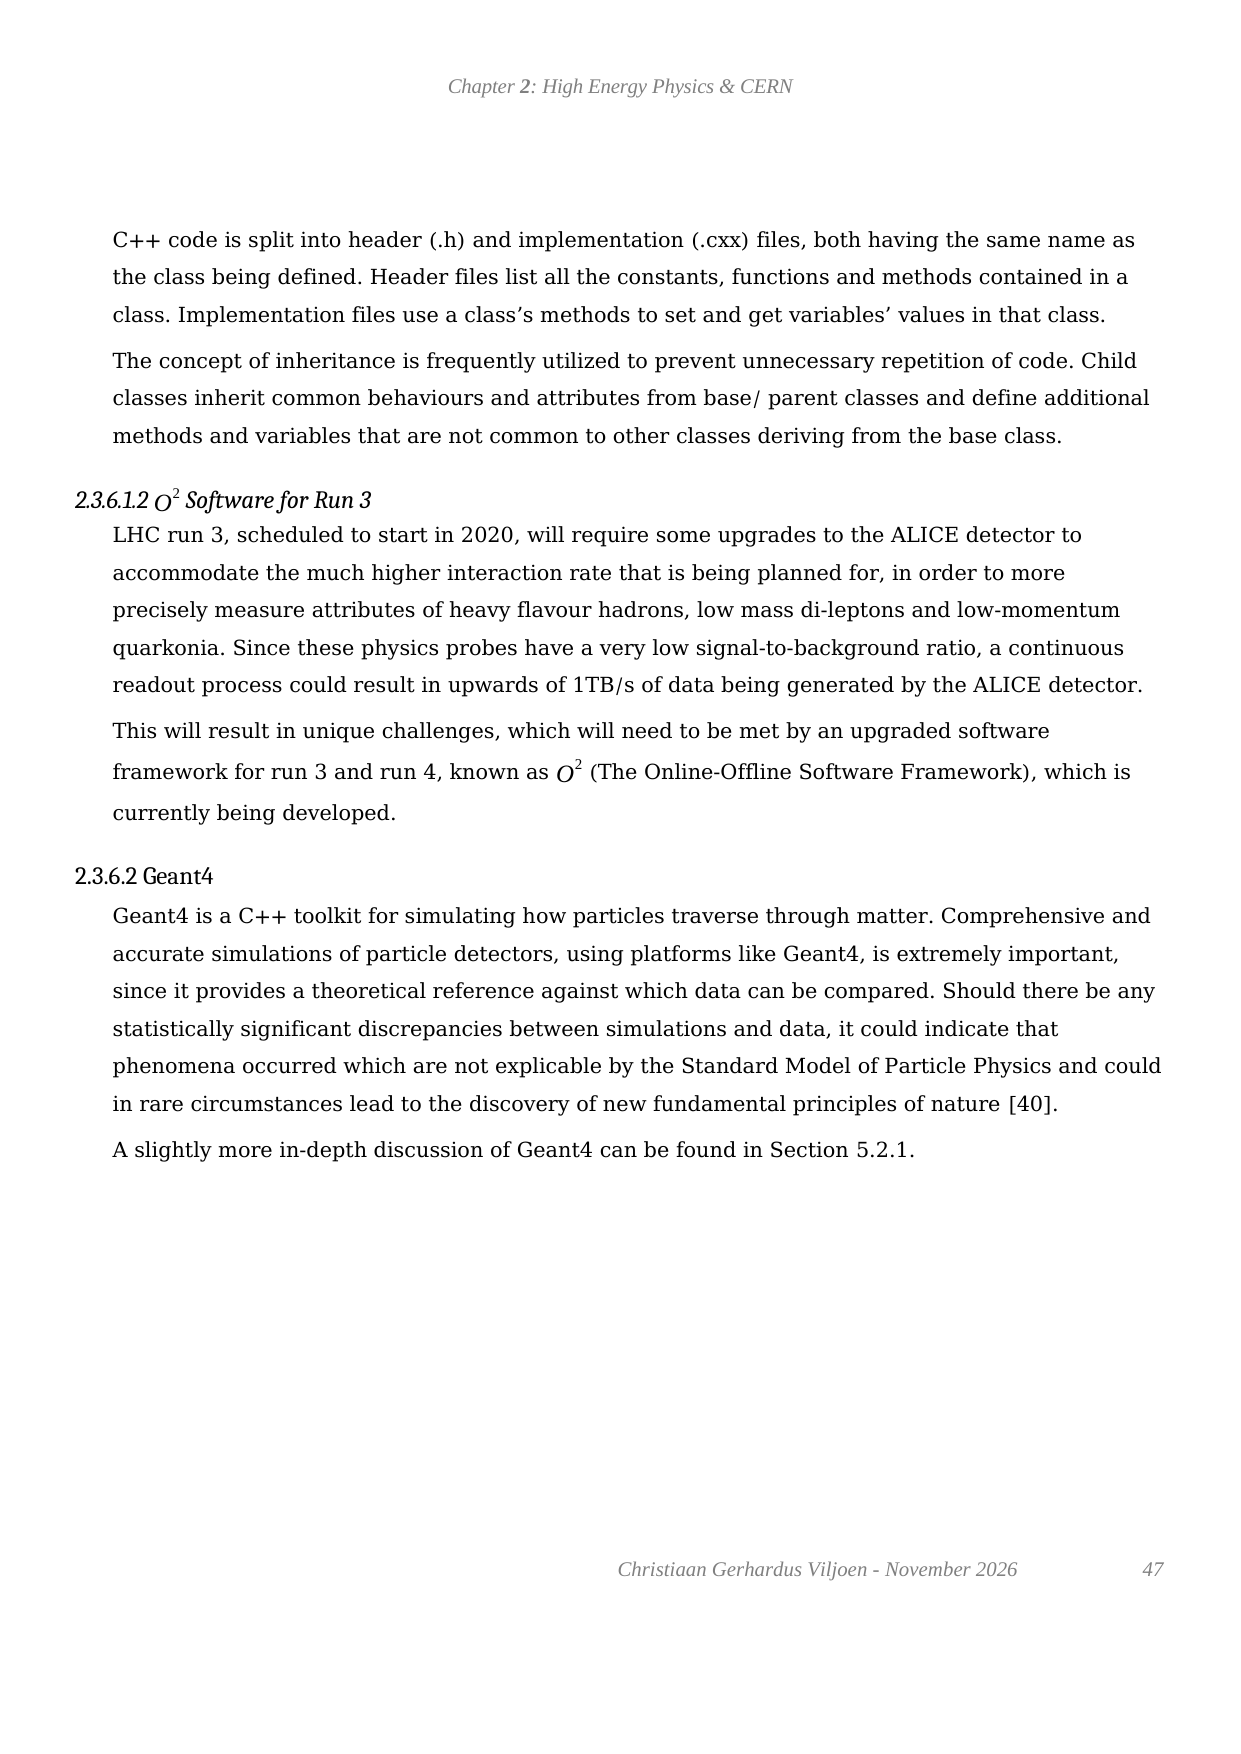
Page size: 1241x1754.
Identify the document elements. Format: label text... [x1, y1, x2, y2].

text LHC run 3, scheduled to start in 2020, will require some upgrades to the ALICE detector to accommodate the much higher interaction rate that is being planned for, in order to more precisely measure attributes of heavy flavour hadrons, low mass di-leptons and low-momentum quarkonia. Since these physics probes have a very low signal-to-background ratio, a continuous readout process could result in upwards of 1TB/s of data being generated by the ALICE detector. [112, 522, 1165, 697]
text This will result in unique challenges, which will need to be met by an upgraded software framework for run 3 and run 4, known as (The Online-Offline Software Framework), which is currently being developed. [112, 718, 1165, 824]
subtitle Geant4 [75, 862, 1165, 891]
text Geant4 is a C++ toolkit for simulating how particles traverse through matter. Comprehensive and accurate simulations of particle detectors, using platforms like Geant4, is extremely important, since it provides a theoretical reference against which data can be compared. Should there be any statistically significant discrepancies between simulations and data, it could indicate that phenomena occurred which are not explicable by the Standard Model of Particle Physics and could in rare circumstances lead to the discovery of new fundamental principles of nature . [112, 903, 1165, 1116]
subtitle Software for Run 3 [75, 485, 1165, 516]
text The concept of inheritance is frequently utilized to prevent unnecessary repetition of code. Child classes inherit common behaviours and attributes from base/ parent classes and define additional methods and variables that are not common to other classes deriving from the base class. [112, 347, 1165, 447]
text C++ code is split into header (.h) and implementation (.cxx) files, both having the same name as the class being defined. Header files list all the constants, functions and methods contained in a class. Implementation files use a class’s methods to set and get variables’ values in that class. [112, 227, 1165, 327]
text A slightly more in-depth discussion of Geant4 can be found in Section 5.2.1. [112, 1136, 1165, 1161]
